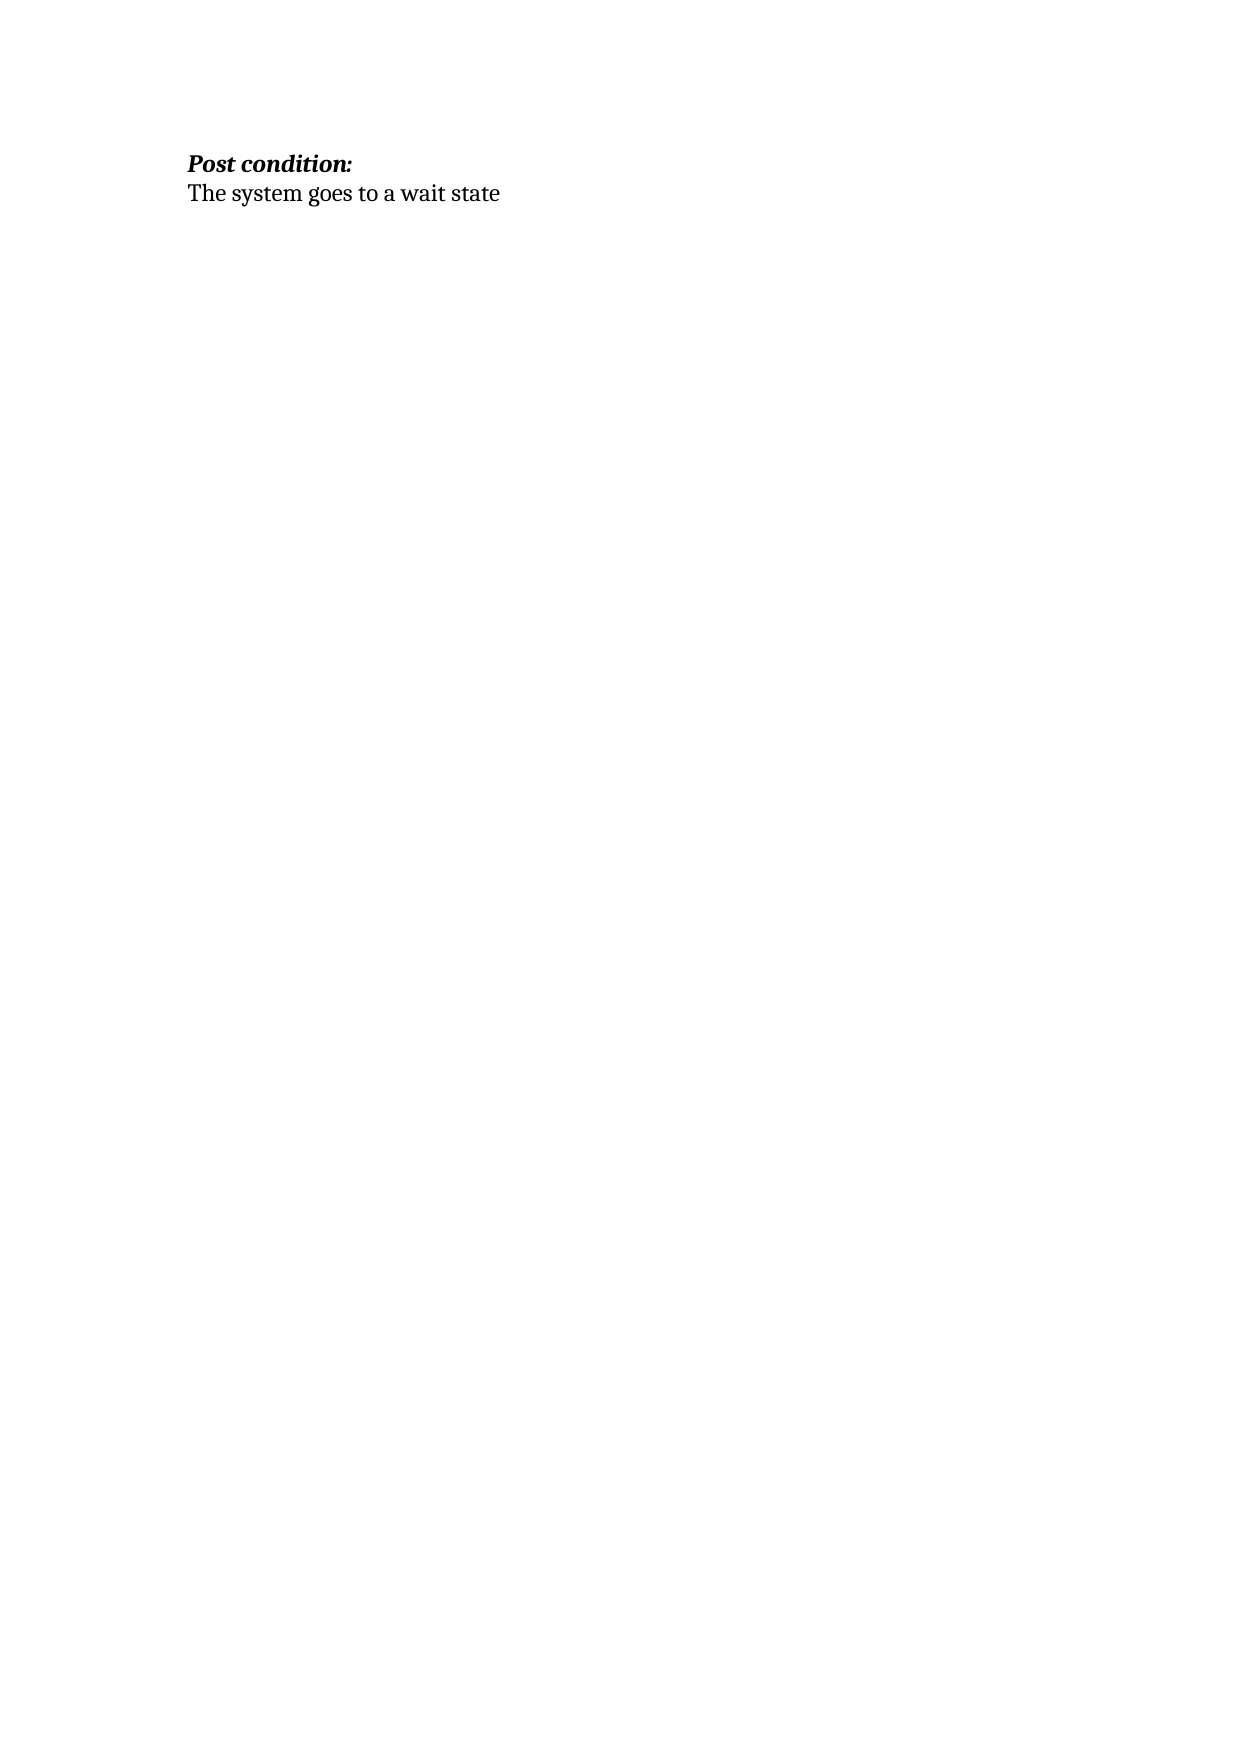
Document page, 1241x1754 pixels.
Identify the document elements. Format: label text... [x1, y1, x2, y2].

text Post condition: [187, 150, 1053, 179]
text The system goes to a wait state [187, 179, 1053, 207]
